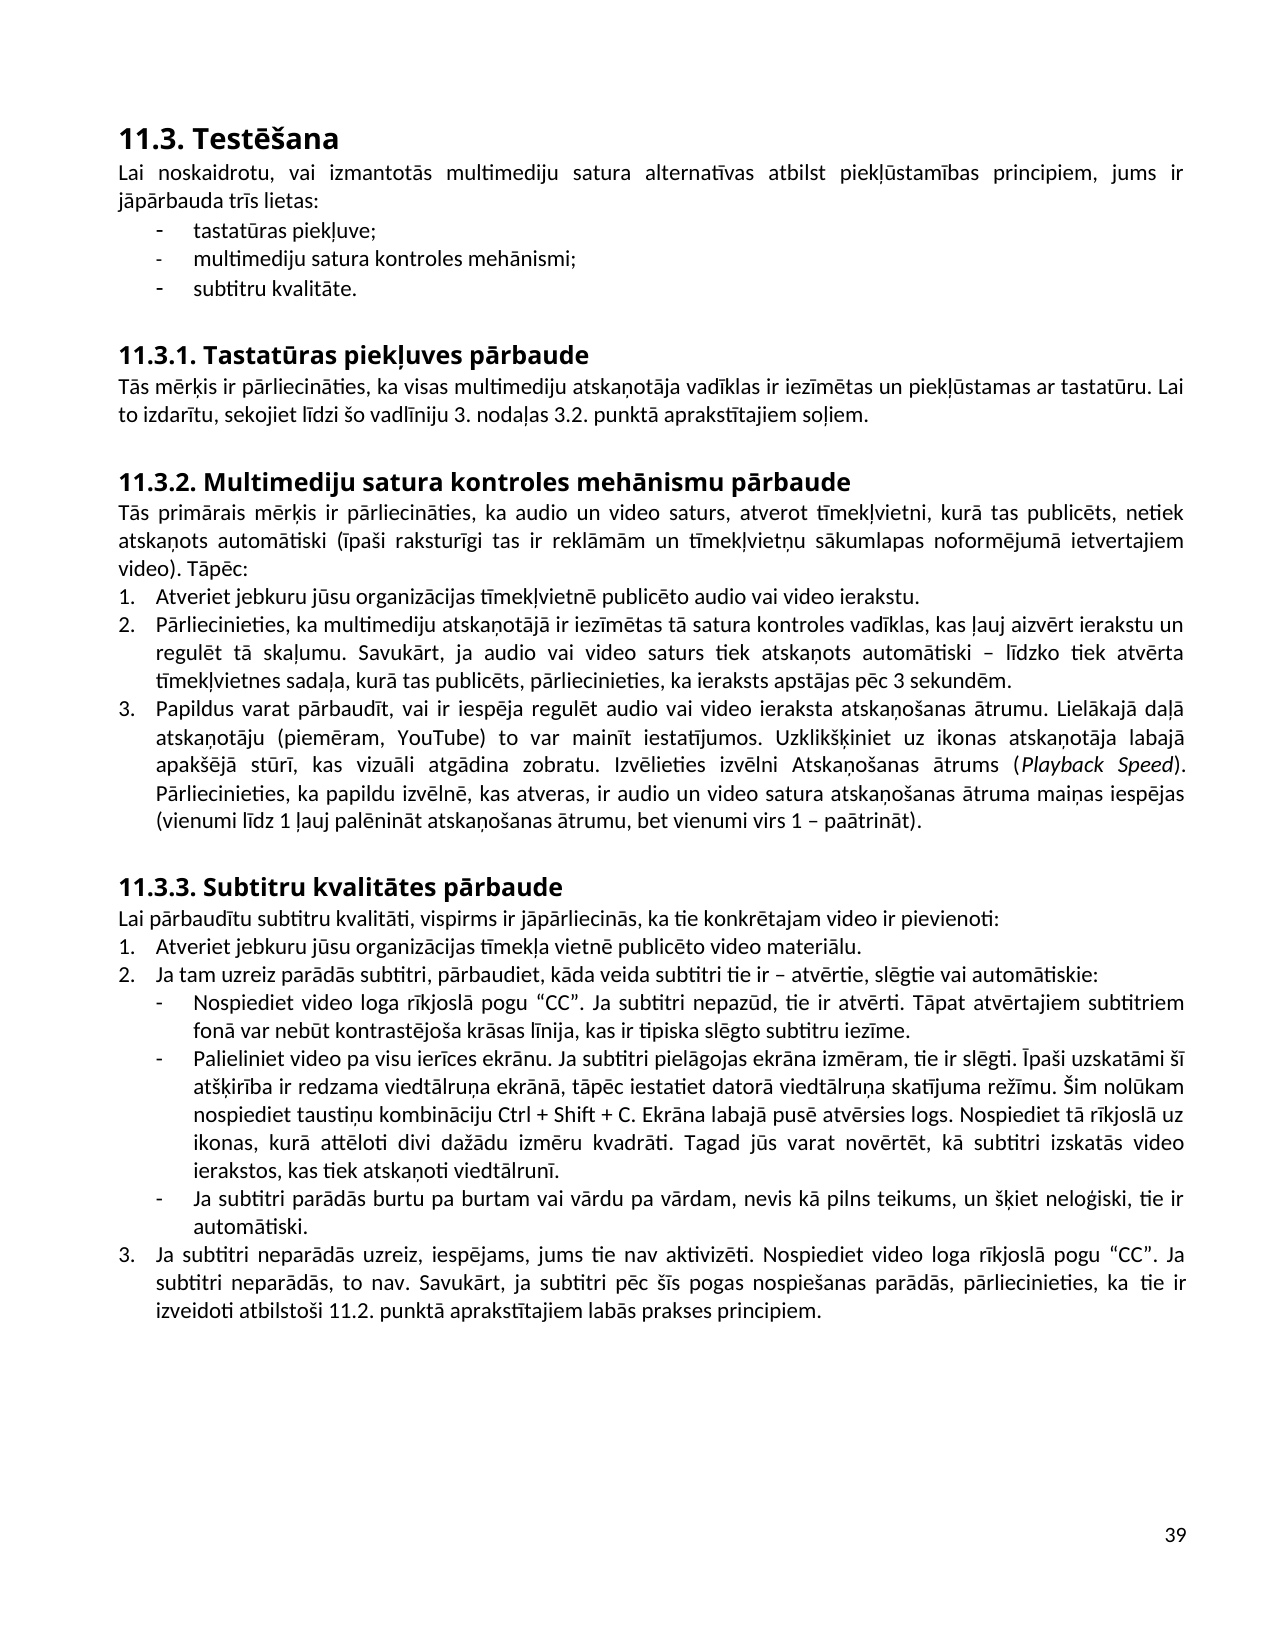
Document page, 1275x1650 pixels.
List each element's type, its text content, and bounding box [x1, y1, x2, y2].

list Ja tam uzreiz parādās subtitri, pārbaudiet, kāda veida subtitri tie ir – atvērtie, slēgtie vai automātiskie: [118, 960, 1186, 988]
list Ja subtitri parādās burtu pa burtam vai vārdu pa vārdam, nevis kā pilns teikums, un šķiet neloģiski, tie ir automātiski. [156, 1184, 1186, 1240]
list Ja subtitri neparādās uzreiz, iespējams, jums tie nav aktivizēti. Nospiediet video loga rīkjoslā pogu “CC”. Ja subtitri neparādās, to nav. Savukārt, ja subtitri pēc šīs pogas nospiešanas parādās, pārliecinieties, ka tie ir izveidoti atbilstoši 11.2. punktā aprakstītajiem labās prakses principiem. [118, 1240, 1186, 1324]
list Pārliecinieties, ka multimediju atskaņotājā ir iezīmētas tā satura kontroles vadīklas, kas ļauj aizvērt ierakstu un regulēt tā skaļumu. Savukārt, ja audio vai video saturs tiek atskaņots automātiski – līdzko tiek atvērta tīmekļvietnes sadaļa, kurā tas publicēts, pārliecinieties, ka ieraksts apstājas pēc 3 sekundēm. [118, 611, 1186, 694]
text Lai noskaidrotu, vai izmantotās multimediju satura alternatīvas atbilst piekļūstamības principiem, jums ir jāpārbauda trīs lietas: [118, 158, 1186, 214]
list Palieliniet video pa visu ierīces ekrānu. Ja subtitri pielāgojas ekrāna izmēram, tie ir slēgti. Īpaši uzskatāmi šī atšķirība ir redzama viedtālruņa ekrānā, tāpēc iestatiet datorā viedtālruņa skatījuma režīmu. Šim nolūkam nospiediet taustiņu kombināciju Ctrl + Shift + C. Ekrāna labajā pusē atvērsies logs. Nospiediet tā rīkjoslā uz ikonas, kurā attēloti divi dažādu izmēru kvadrāti. Tagad jūs varat novērtēt, kā subtitri izskatās video ierakstos, kas tiek atskaņoti viedtālrunī. [156, 1044, 1186, 1184]
subtitle 11.3.3. Subtitru kvalitātes pārbaude [118, 870, 1186, 904]
list Papildus varat pārbaudīt, vai ir iespēja regulēt audio vai video ieraksta atskaņošanas ātrumu. Lielākajā daļā atskaņotāju (piemēram, YouTube) to var mainīt iestatījumos. Uzklikšķiniet uz ikonas atskaņotāja labajā apakšējā stūrī, kas vizuāli atgādina zobratu. Izvēlieties izvēlni Atskaņošanas ātrums (Playback Speed). Pārliecinieties, ka papildu izvēlnē, kas atveras, ir audio un video satura atskaņošanas ātruma maiņas iespējas (vienumi līdz 1 ļauj palēnināt atskaņošanas ātrumu, bet vienumi virs 1 – paātrināt). [118, 694, 1186, 835]
list Atveriet jebkuru jūsu organizācijas tīmekļa vietnē publicēto video materiālu. [118, 932, 1186, 960]
list Nospiediet video loga rīkjoslā pogu “CC”. Ja subtitri nepazūd, tie ir atvērti. Tāpat atvērtajiem subtitriem fonā var nebūt kontrastējoša krāsas līnija, kas ir tipiska slēgto subtitru iezīme. [156, 988, 1186, 1044]
text Tās primārais mērķis ir pārliecināties, ka audio un video saturs, atverot tīmekļvietni, kurā tas publicēts, netiek atskaņots automātiski (īpaši raksturīgi tas ir reklāmām un tīmekļvietņu sākumlapas noformējumā ietvertajiem video). Tāpēc: [118, 498, 1186, 582]
text Tās mērķis ir pārliecināties, ka visas multimediju atskaņotāja vadīklas ir iezīmētas un piekļūstamas ar tastatūru. Lai to izdarītu, sekojiet līdzi šo vadlīniju 3. nodaļas 3.2. punktā aprakstītajiem soļiem. [118, 372, 1186, 428]
list subtitru kvalitāte. [156, 272, 1186, 303]
subtitle 11.3.1. Tastatūras piekļuves pārbaude [118, 338, 1186, 372]
list Atveriet jebkuru jūsu organizācijas tīmekļvietnē publicēto audio vai video ierakstu. [118, 582, 1186, 611]
list tastatūras piekļuve; [156, 214, 1186, 244]
subtitle 11.3.2. Multimediju satura kontroles mehānismu pārbaude [118, 464, 1186, 498]
list multimediju satura kontroles mehānismi; [156, 244, 1186, 272]
subtitle 11.3. Testēšana [118, 118, 1186, 158]
text Lai pārbaudītu subtitru kvalitāti, vispirms ir jāpārliecinās, ka tie konkrētajam video ir pievienoti: [118, 904, 1186, 932]
